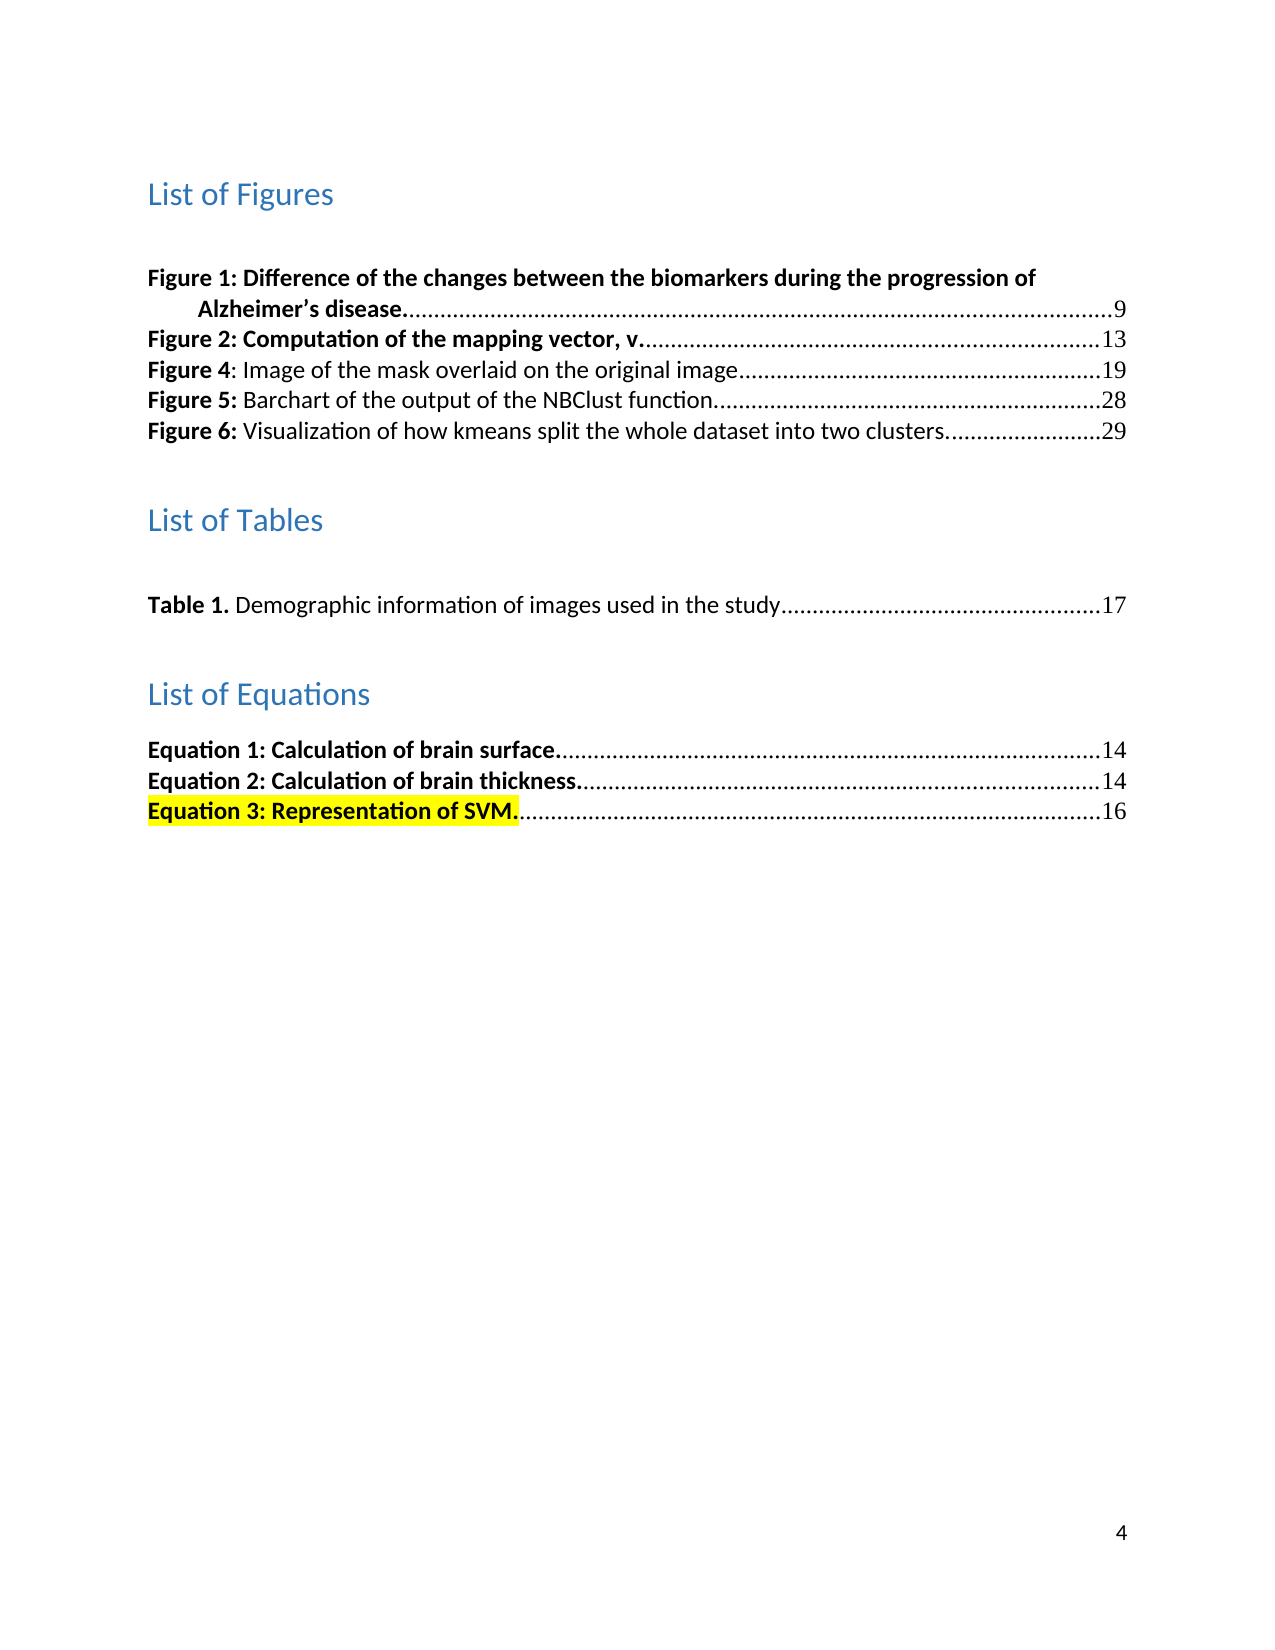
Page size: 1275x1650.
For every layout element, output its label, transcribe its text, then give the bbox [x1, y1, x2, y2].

subtitle List of Equations [148, 673, 1127, 714]
text Figure 5: Barchart of the output of the NBClust function. 28 [148, 384, 1127, 415]
text Figure 1: Difference of the changes between the biomarkers during the progression of Alzheimer’s disease. 9 [148, 262, 1127, 323]
text Figure 2: Computation of the mapping vector, v. 13 [148, 323, 1127, 354]
text Table 1. Demographic information of images used in the study 17 [148, 589, 1127, 619]
text Equation 1: Calculation of brain surface. 14 [148, 734, 1127, 765]
subtitle List of Figures [148, 173, 1127, 213]
text Figure 6: Visualization of how kmeans split the whole dataset into two clusters. 29 [148, 415, 1127, 446]
subtitle List of Tables [148, 499, 1127, 540]
text Equation 2: Calculation of brain thickness. 14 [148, 765, 1127, 795]
text Figure 4: Image of the mask overlaid on the original image 19 [148, 354, 1127, 384]
text Equation 3: Representation of SVM. 16 [519, 795, 1127, 826]
